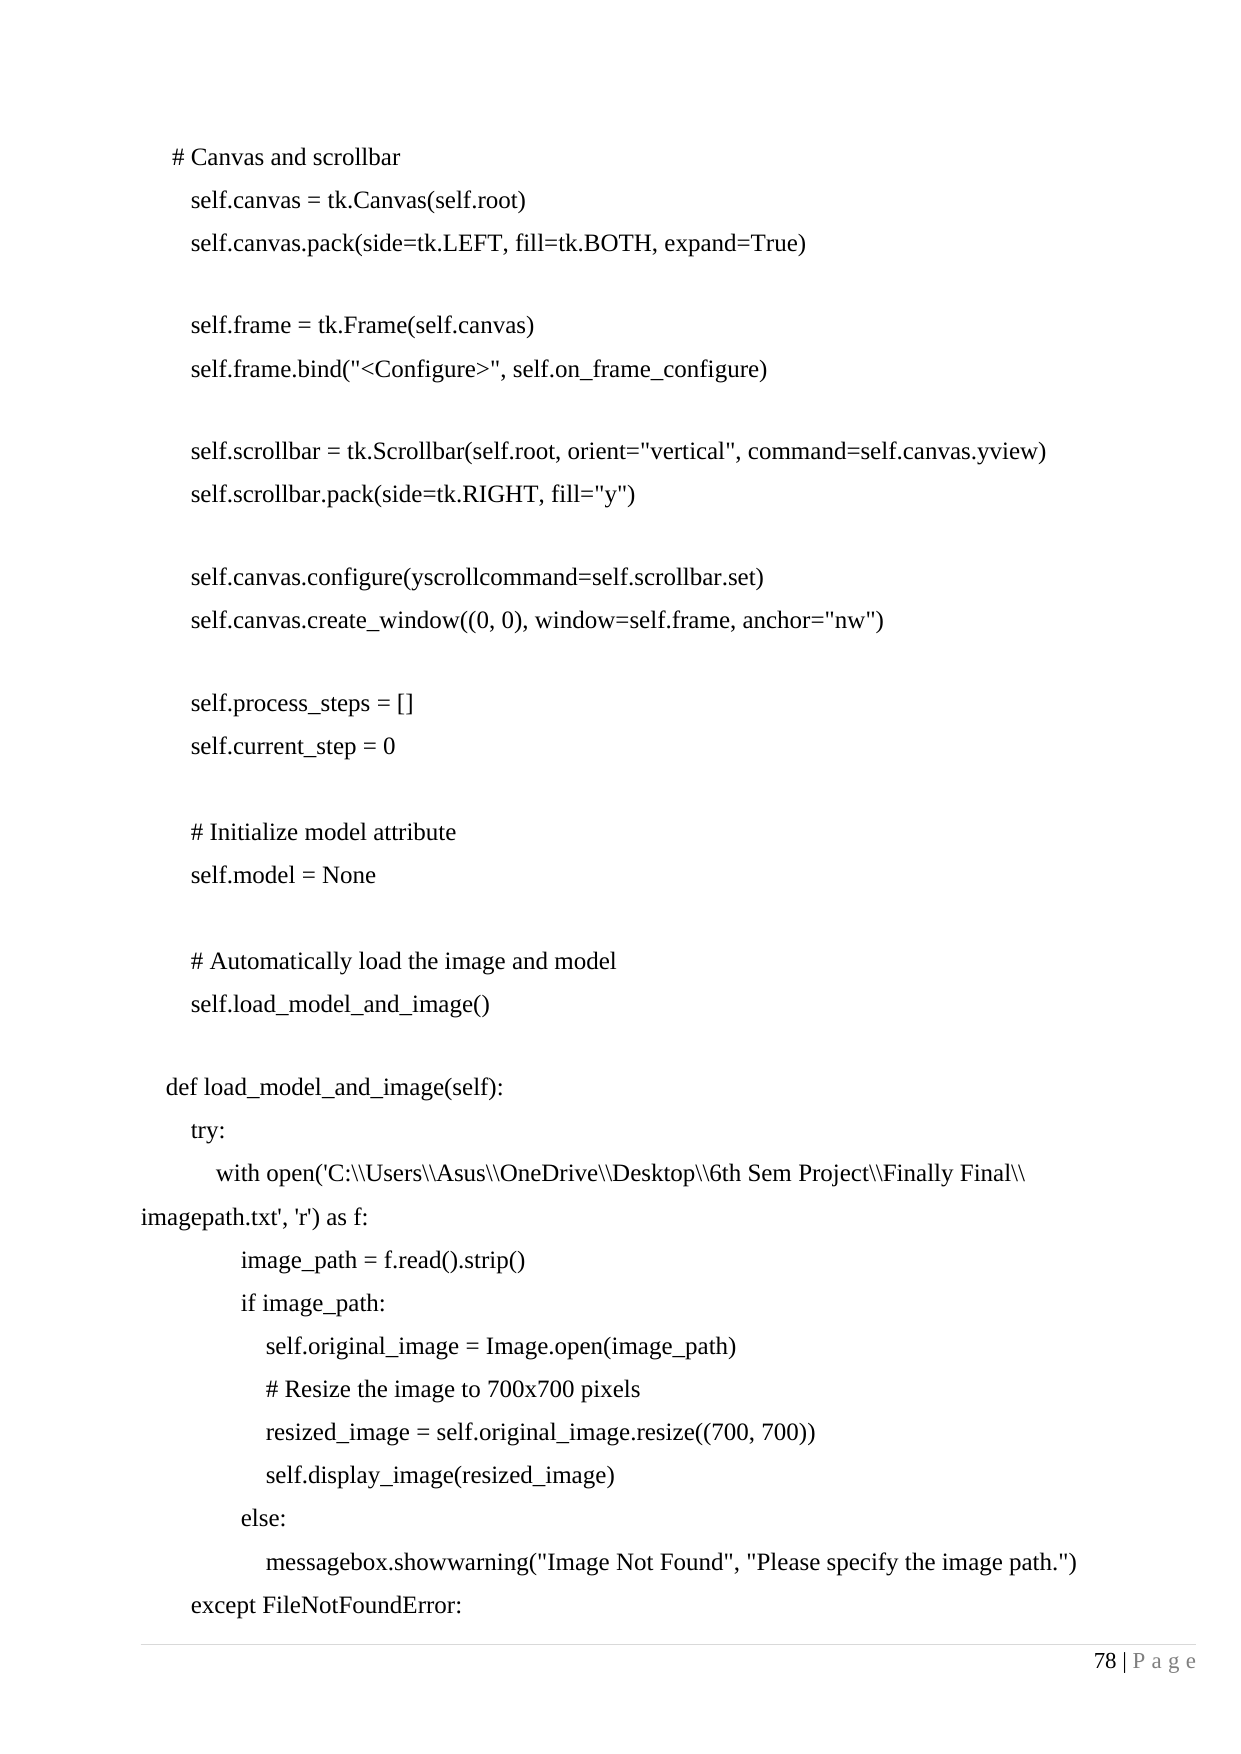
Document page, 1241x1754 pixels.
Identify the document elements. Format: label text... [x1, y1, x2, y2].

text self.scrollbar.pack(side=tk.RIGHT, fill="y") [141, 479, 1115, 508]
text self.frame = tk.Frame(self.canvas) [141, 311, 1115, 339]
text self.model = None [141, 860, 1115, 889]
text # Initialize model attribute [141, 817, 1115, 846]
text image_path = f.read().strip() [141, 1245, 1115, 1273]
text except FileNotFoundError: [141, 1590, 1115, 1618]
text self.load_model_and_image() [141, 989, 1115, 1018]
text if image_path: [141, 1288, 1115, 1317]
text resized_image = self.original_image.resize((700, 700)) [141, 1417, 1115, 1446]
text self.frame.bind("<Configure>", self.on_frame_configure) [141, 354, 1115, 382]
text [141, 1547, 1115, 1575]
text self.canvas.create_window((0, 0), window=self.frame, anchor="nw") [141, 605, 1115, 634]
text self.canvas.pack(side=tk.LEFT, fill=tk.BOTH, expand=True) [141, 228, 1115, 257]
text self.current_step = 0 [141, 731, 1115, 759]
text # Resize the image to 700x700 pixels [141, 1374, 1115, 1403]
text self.original_image = Image.open(image_path) [141, 1331, 1115, 1360]
text else: [141, 1503, 1115, 1532]
text try: [141, 1115, 1115, 1144]
text self.canvas.configure(yscrollcommand=self.scrollbar.set) [141, 562, 1115, 591]
text # Automatically load the image and model [141, 946, 1115, 975]
text with open('C:\\Users\\Asus\\OneDrive\\Desktop\\6th Sem Project\\Finally Final\\imagepath.txt', 'r') as f: [141, 1158, 1115, 1230]
text self.canvas = tk.Canvas(self.root) [141, 185, 1115, 213]
text # Canvas and scrollbar [141, 142, 1115, 170]
text self.process_steps = [] [141, 688, 1115, 716]
text self.scrollbar = tk.Scrollbar(self.root, orient="vertical", command=self.canvas.yview) [141, 436, 1115, 465]
text self.display_image(resized_image) [141, 1460, 1115, 1489]
text def load_model_and_image(self): [141, 1072, 1115, 1101]
